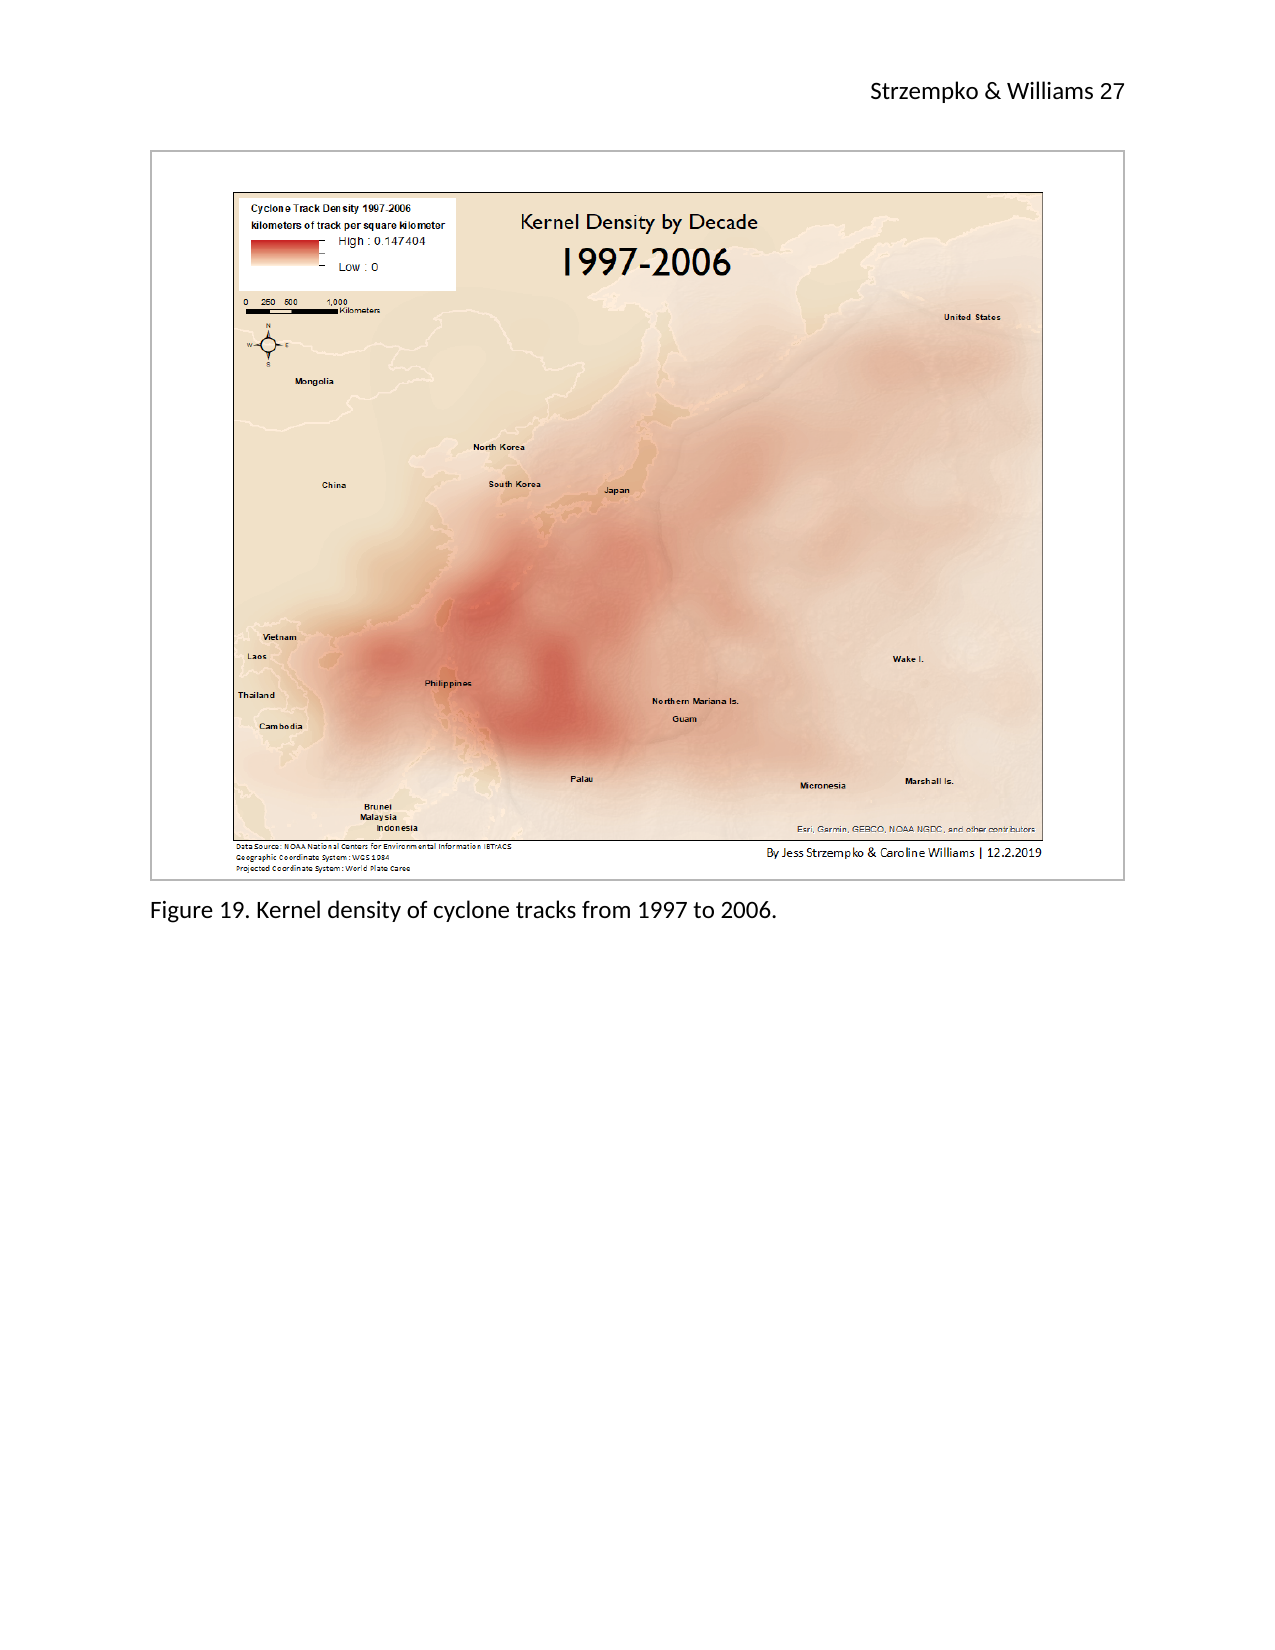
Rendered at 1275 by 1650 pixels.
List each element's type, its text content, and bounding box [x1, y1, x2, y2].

text Figure 19. Kernel density of cyclone tracks from 1997 to 2006. [150, 894, 1125, 925]
picture [152, 152, 1123, 879]
